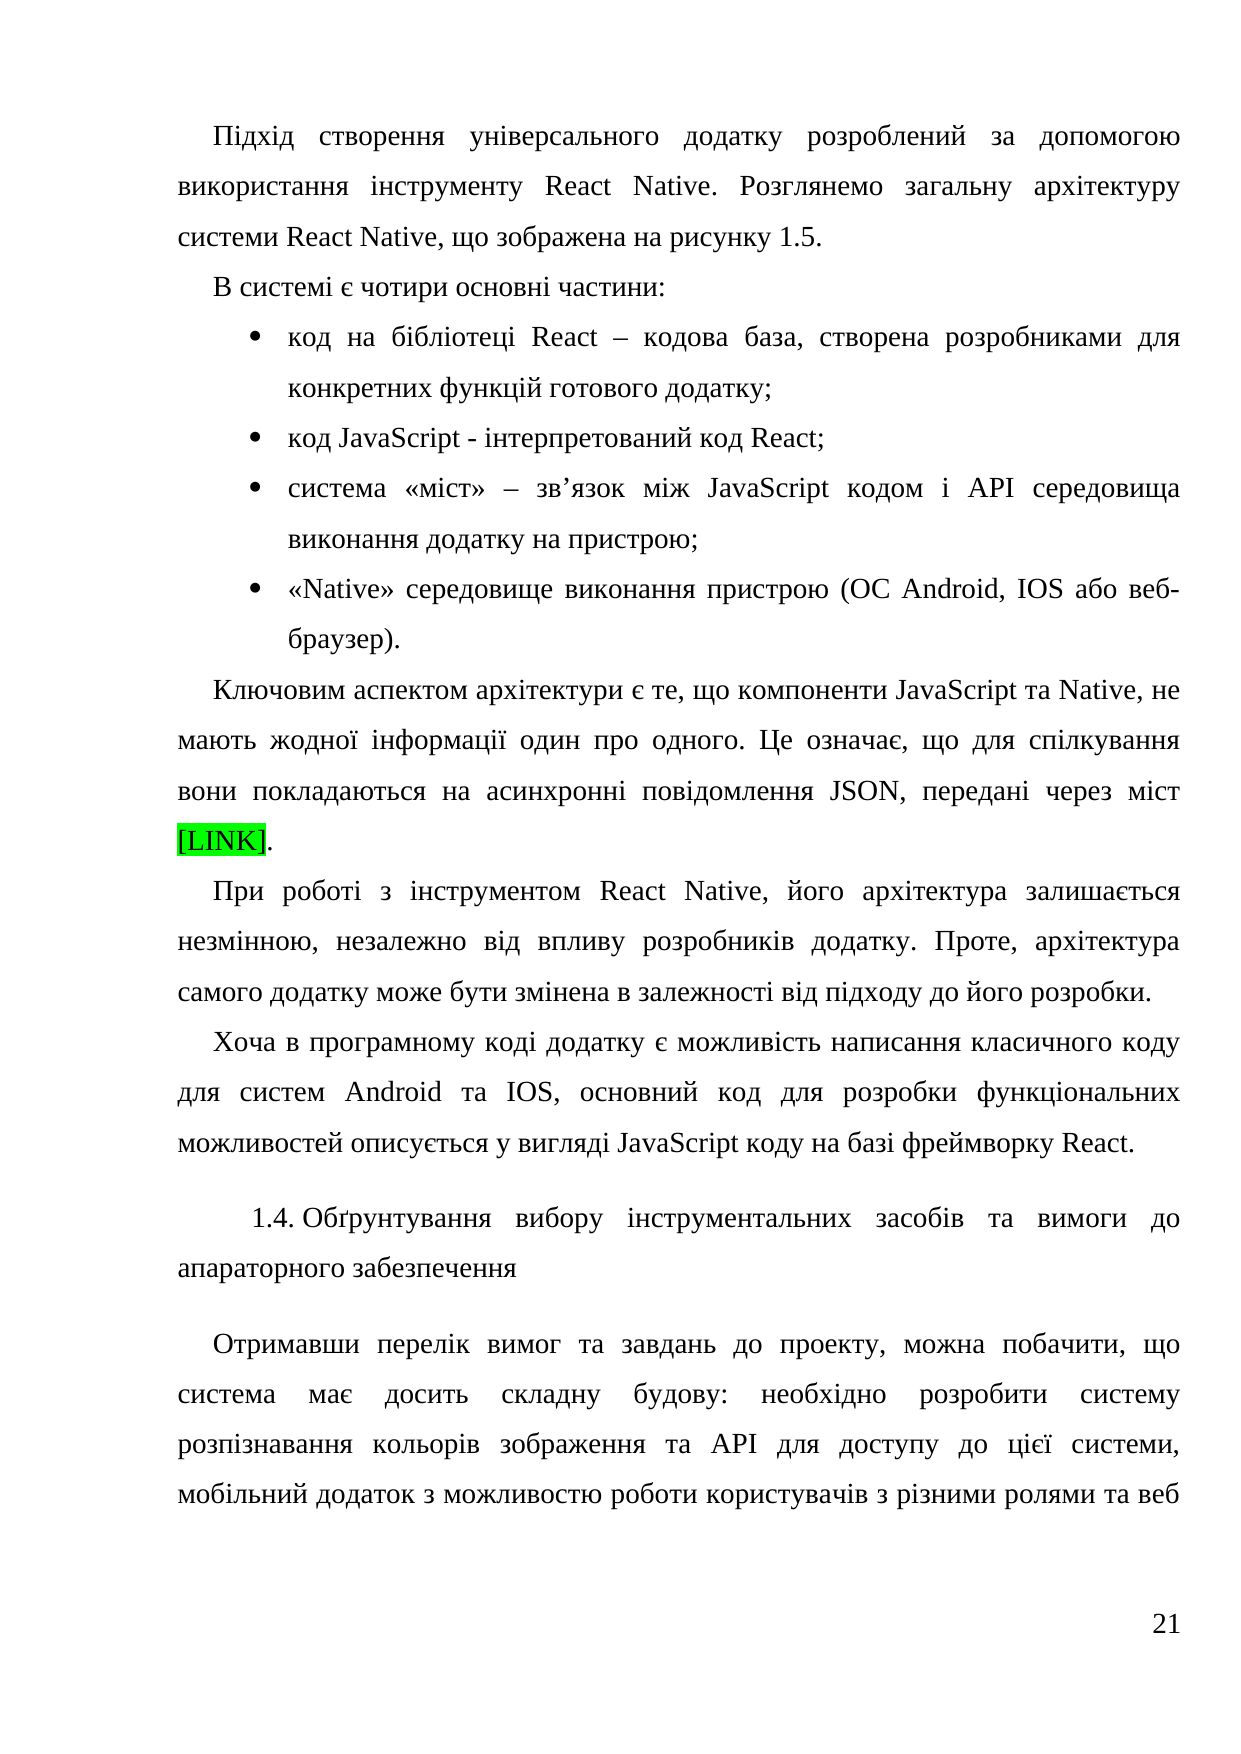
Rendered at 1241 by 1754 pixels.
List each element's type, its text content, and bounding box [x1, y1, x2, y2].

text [177, 1326, 1181, 1510]
subtitle Обґрунтування вибору інструментальних засобів та вимоги до апараторного забезпечення [177, 1200, 1181, 1284]
list система «міст» – зв’язок між JavaScript кодом і API середовища виконання додатку на пристрою; [250, 471, 1181, 554]
list код на бібліотеці React – кодова база, створена розробниками для конкретних функцій готового додатку; [250, 319, 1181, 403]
text При роботі з інструментом React Native, його архітектура залишається незмінною, незалежно від впливу розробників додатку. Проте, архітектура самого додатку може бути змінена в залежності від підходу до його розробки. [177, 873, 1181, 1007]
text В системі є чотири основні частини: [177, 269, 1181, 303]
text Підхід створення універсального додатку розроблений за допомогою використання інструменту React Native. Розглянемо загальну архітектуру системи React Native, що зображена на рисунку 1.5. [177, 118, 1181, 252]
list «Native» середовище виконання пристрою (ОС Android, IOS або веб-браузер). [250, 571, 1181, 655]
list код JavaScript - інтерпретований код React; [250, 420, 1181, 454]
text Хоча в програмному коді додатку є можливість написання класичного коду для систем Android та IOS, основний код для розробки функціональних можливостей описується у вигляді JavaScript коду на базі фреймворку React. [177, 1024, 1181, 1158]
text Ключовим аспектом архітектури є те, що компоненти JavaScript та Native, не мають жодної інформації один про одного. Це означає, що для спілкування вони покладаються на асинхронні повідомлення JSON, передані через міст [LINK]. [177, 672, 1181, 856]
